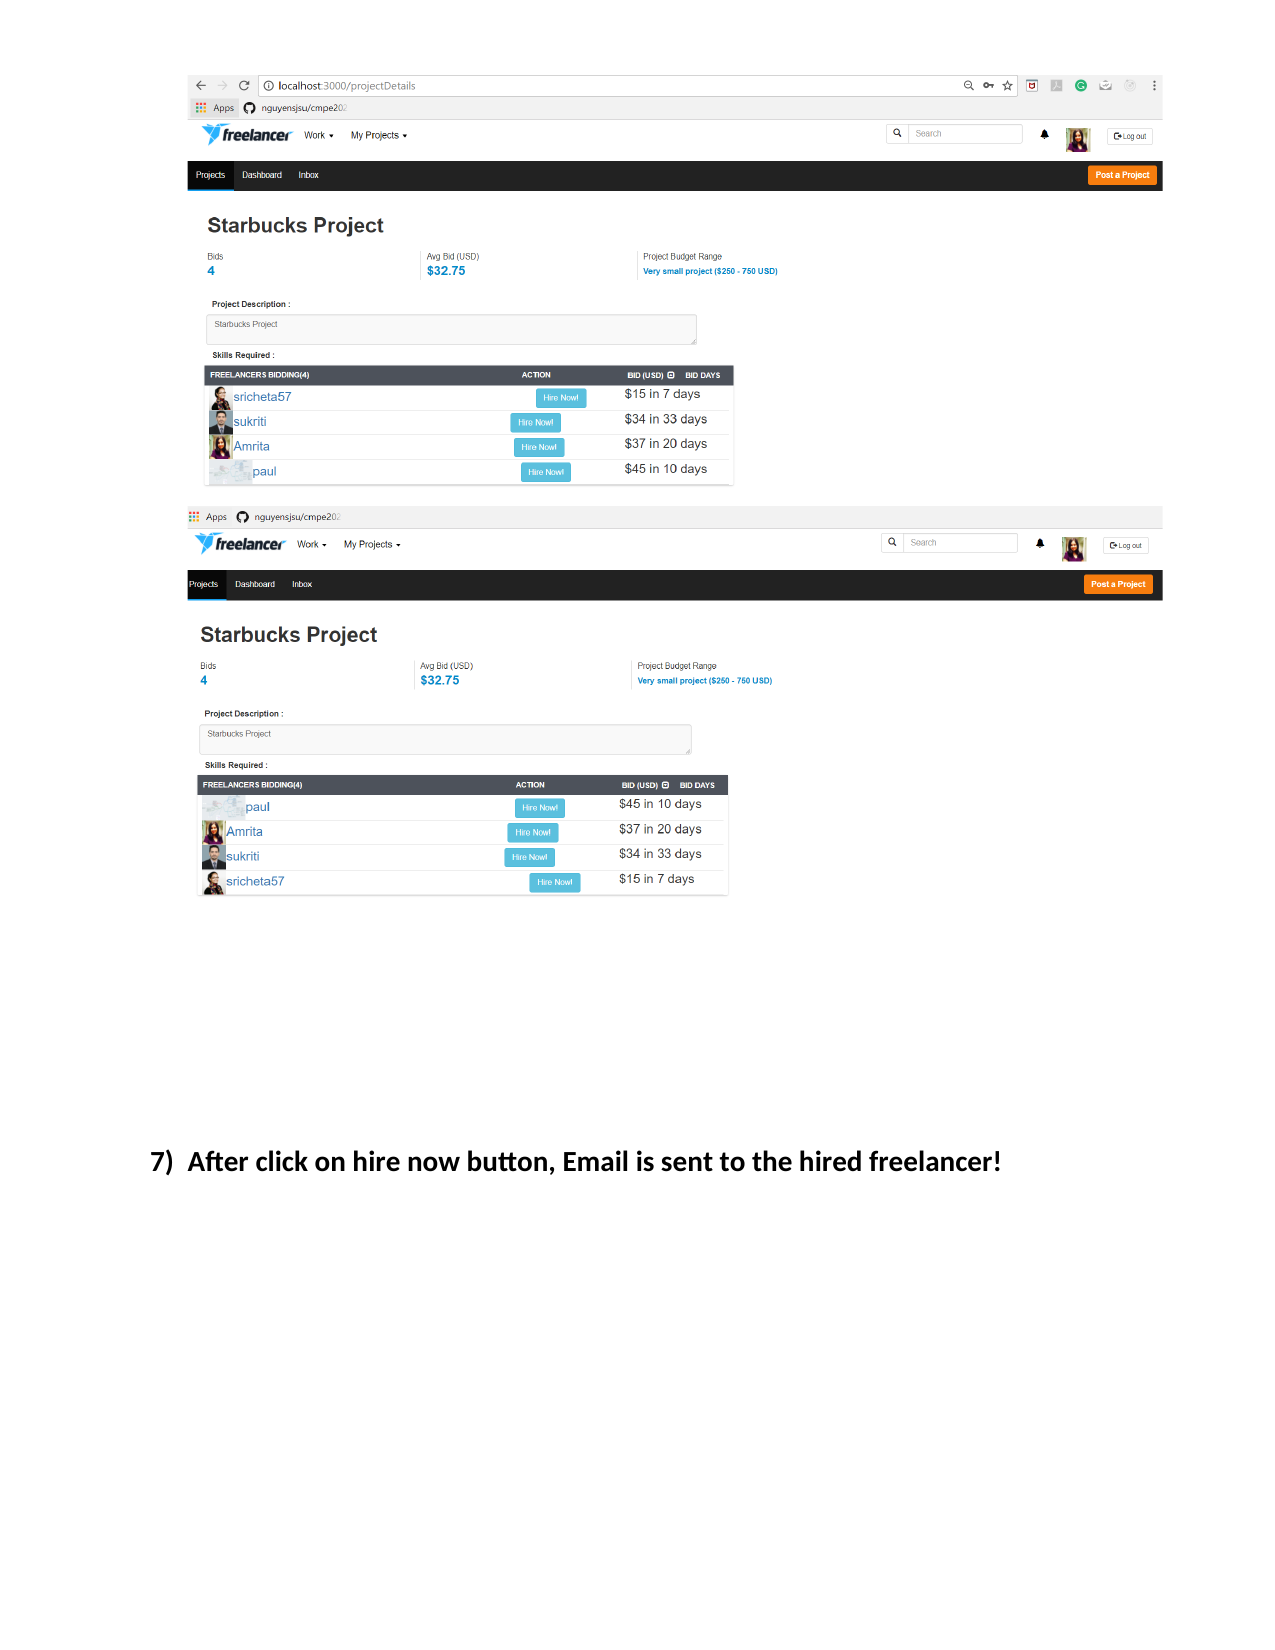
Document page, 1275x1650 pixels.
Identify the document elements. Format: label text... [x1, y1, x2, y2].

picture [187, 75, 1163, 505]
list After click on hire now button, Email is sent to the hired freelancer! [150, 1143, 1200, 1179]
picture [187, 506, 1163, 905]
